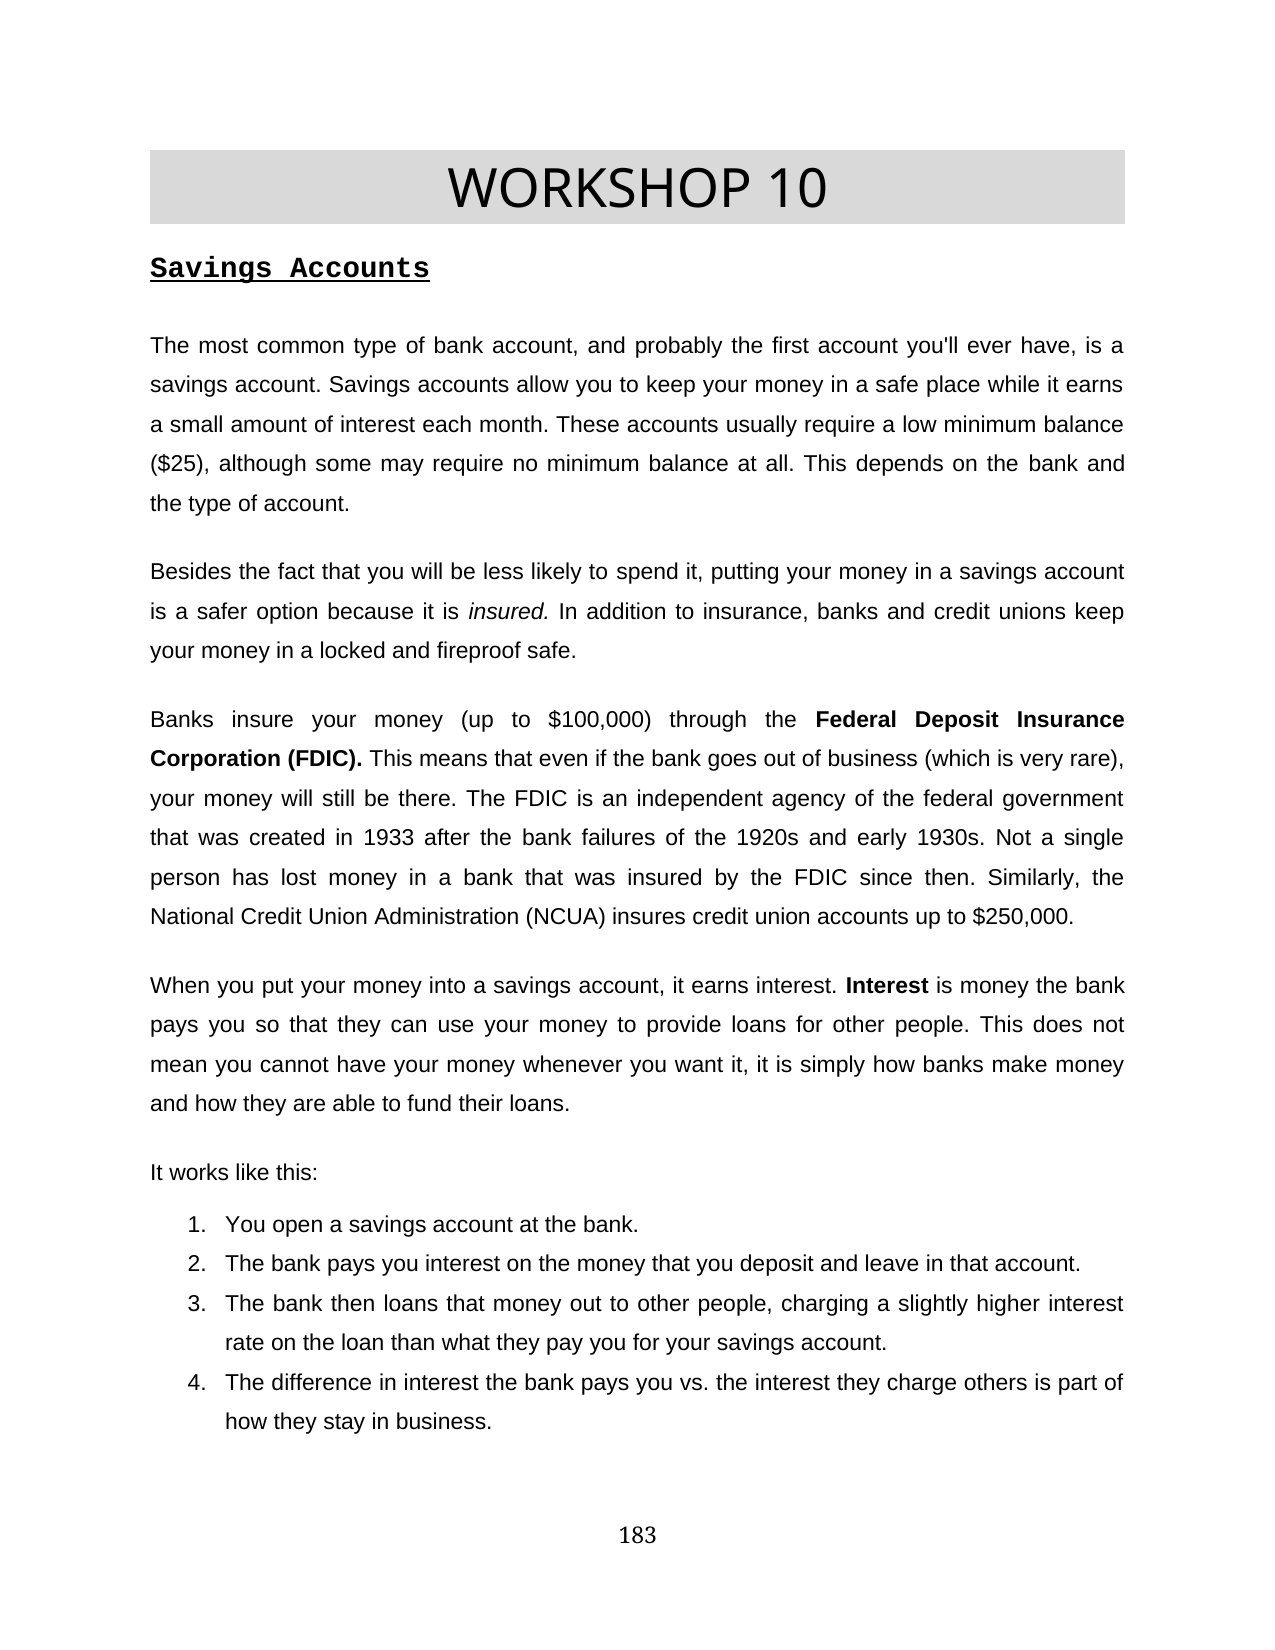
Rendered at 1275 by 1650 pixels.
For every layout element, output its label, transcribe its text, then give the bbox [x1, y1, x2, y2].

text Banks insure your money (up to $100,000) through the Federal Deposit Insurance Corporation (FDIC). This means that even if the bank goes out of business (which is very rare), your money will still be there. The FDIC is an independent agency of the federal government that was created in 1933 after the bank failures of the 1920s and early 1930s. Not a single person has lost money in a bank that was insured by the FDIC since then. Similarly, the National Credit Union Administration (NCUA) insures credit union accounts up to $250,000. [150, 706, 1125, 929]
text Workshop 10 [150, 150, 1125, 224]
text Savings Accounts [150, 253, 1125, 286]
text When you put your money into a savings account, it earns interest. Interest is money the bank pays you so that they can use your money to provide loans for other people. This does not mean you cannot have your money whenever you want it, it is simply how banks make money and how they are able to fund their loans. [150, 972, 1125, 1117]
list The bank pays you interest on the money that you deposit and leave in that account. [187, 1250, 1125, 1277]
list You open a savings account at the bank. [187, 1211, 1125, 1237]
list The difference in interest the bank pays you vs. the interest they charge others is part of how they stay in business. [187, 1369, 1125, 1434]
text The most common type of bank account, and probably the first account you'll ever have, is a savings account. Savings accounts allow you to keep your money in a safe place while it earns a small amount of interest each month. These accounts usually require a low minimum balance ($25), although some may require no minimum balance at all. This depends on the bank and the type of account. [150, 332, 1125, 516]
text It works like this: [150, 1159, 1125, 1185]
list The bank then loans that money out to other people, charging a slightly higher interest rate on the loan than what they pay you for your savings account. [187, 1290, 1125, 1356]
text Besides the fact that you will be less likely to spend it, putting your money in a savings account is a safer option because it is insured. In addition to insurance, banks and credit unions keep your money in a locked and fireproof safe. [150, 558, 1125, 663]
